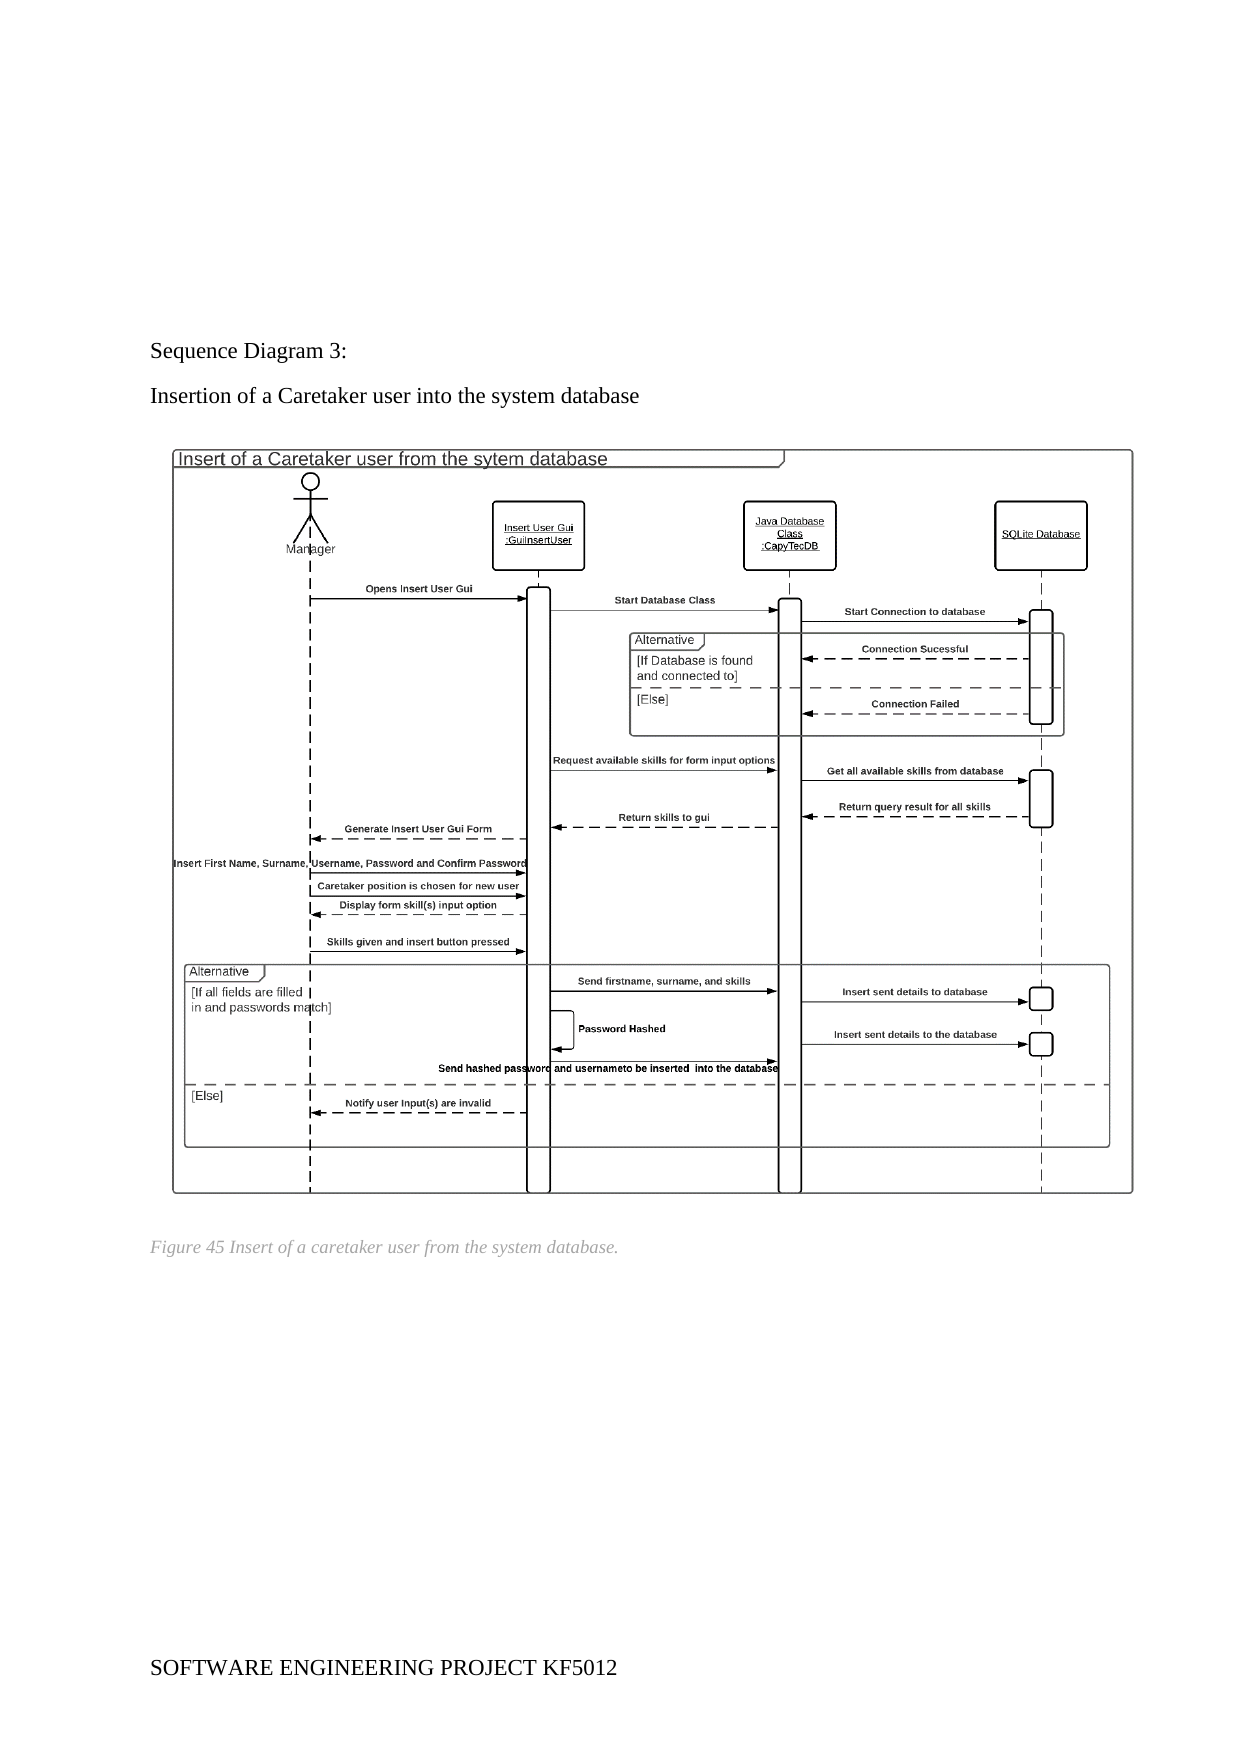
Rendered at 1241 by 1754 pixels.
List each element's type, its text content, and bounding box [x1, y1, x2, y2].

text Insertion of a Caretaker user into the system database [150, 383, 1098, 409]
picture [150, 427, 1155, 1217]
text Sequence Diagram 3: [150, 337, 1098, 364]
text Figure 45 Insert of a caretaker user from the system database. [150, 1236, 1098, 1257]
